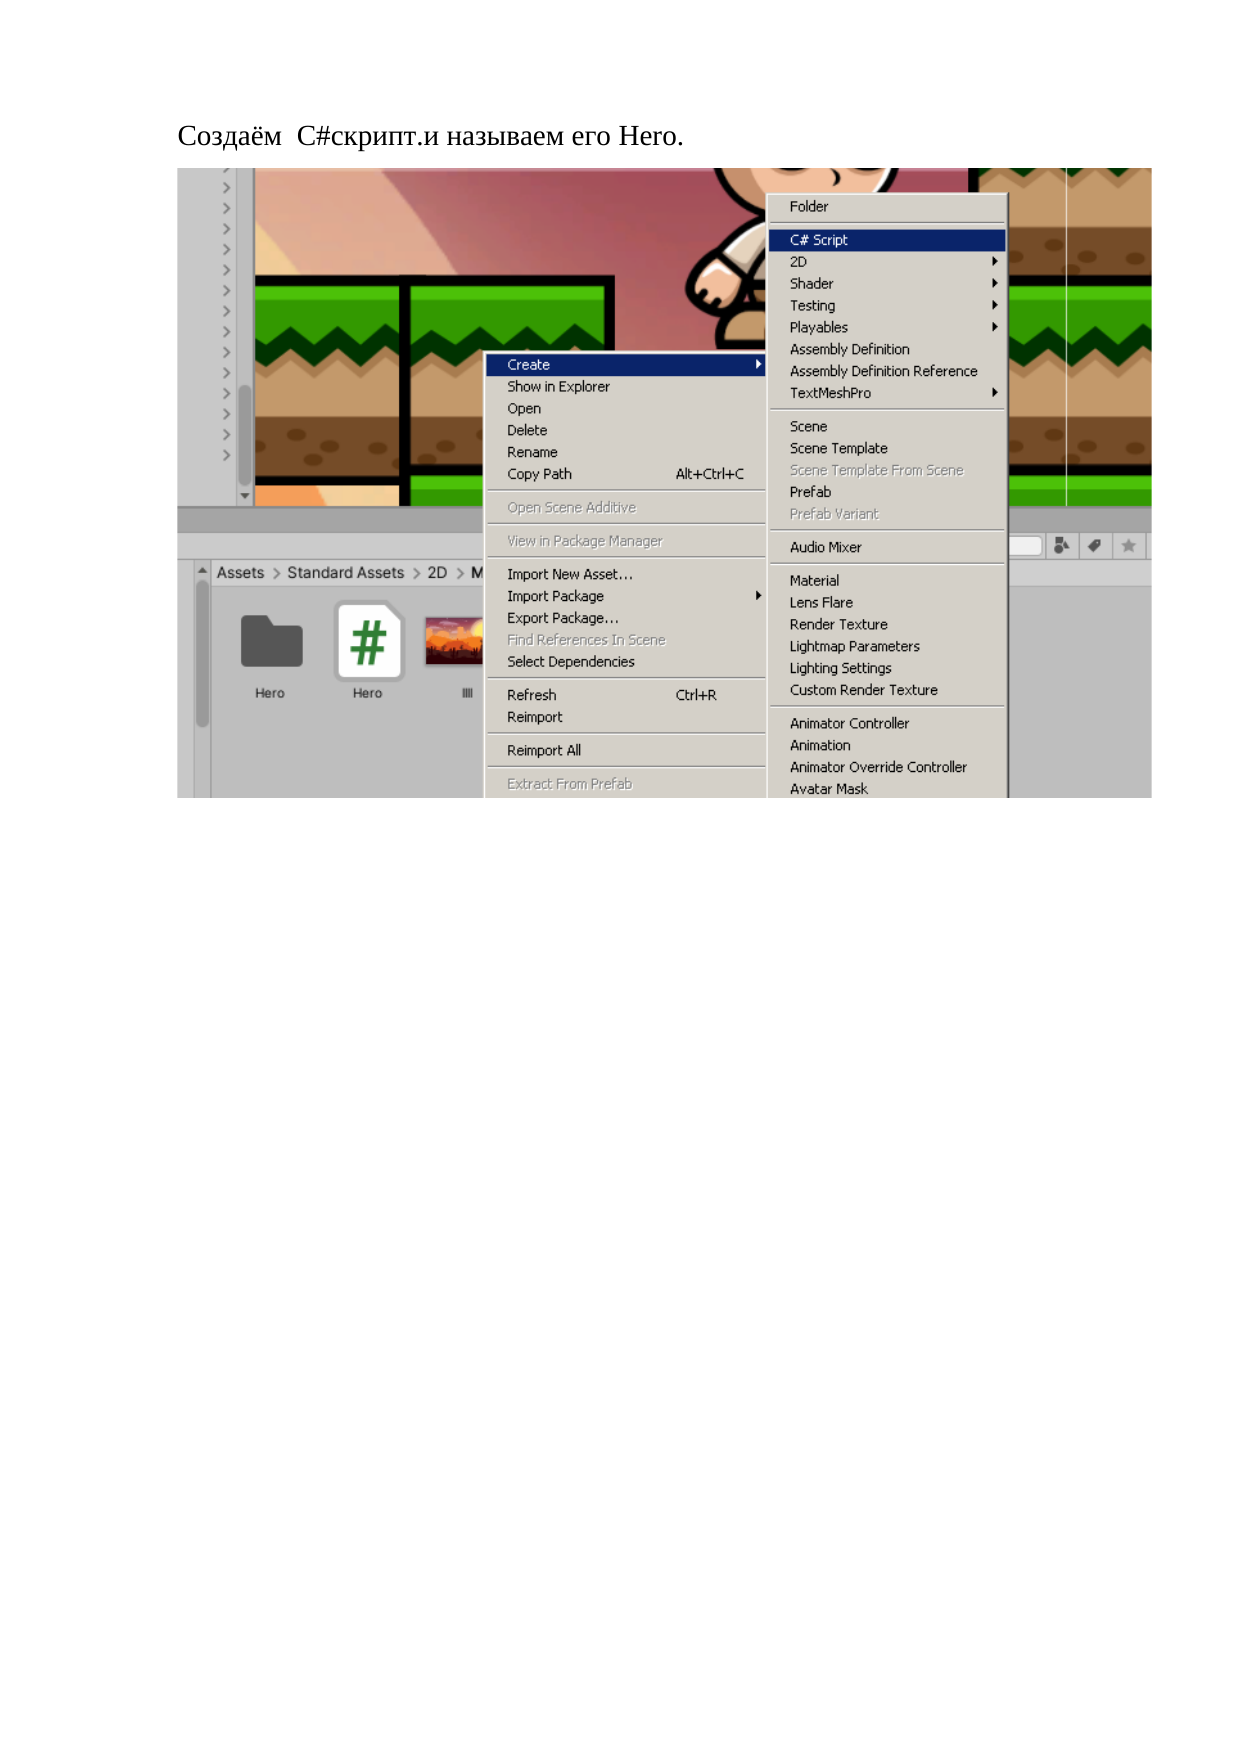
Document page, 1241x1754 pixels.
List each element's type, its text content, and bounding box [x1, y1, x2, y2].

text Создаём С#скрипт.и называем его Hero. [177, 118, 1152, 152]
picture [177, 168, 1152, 798]
